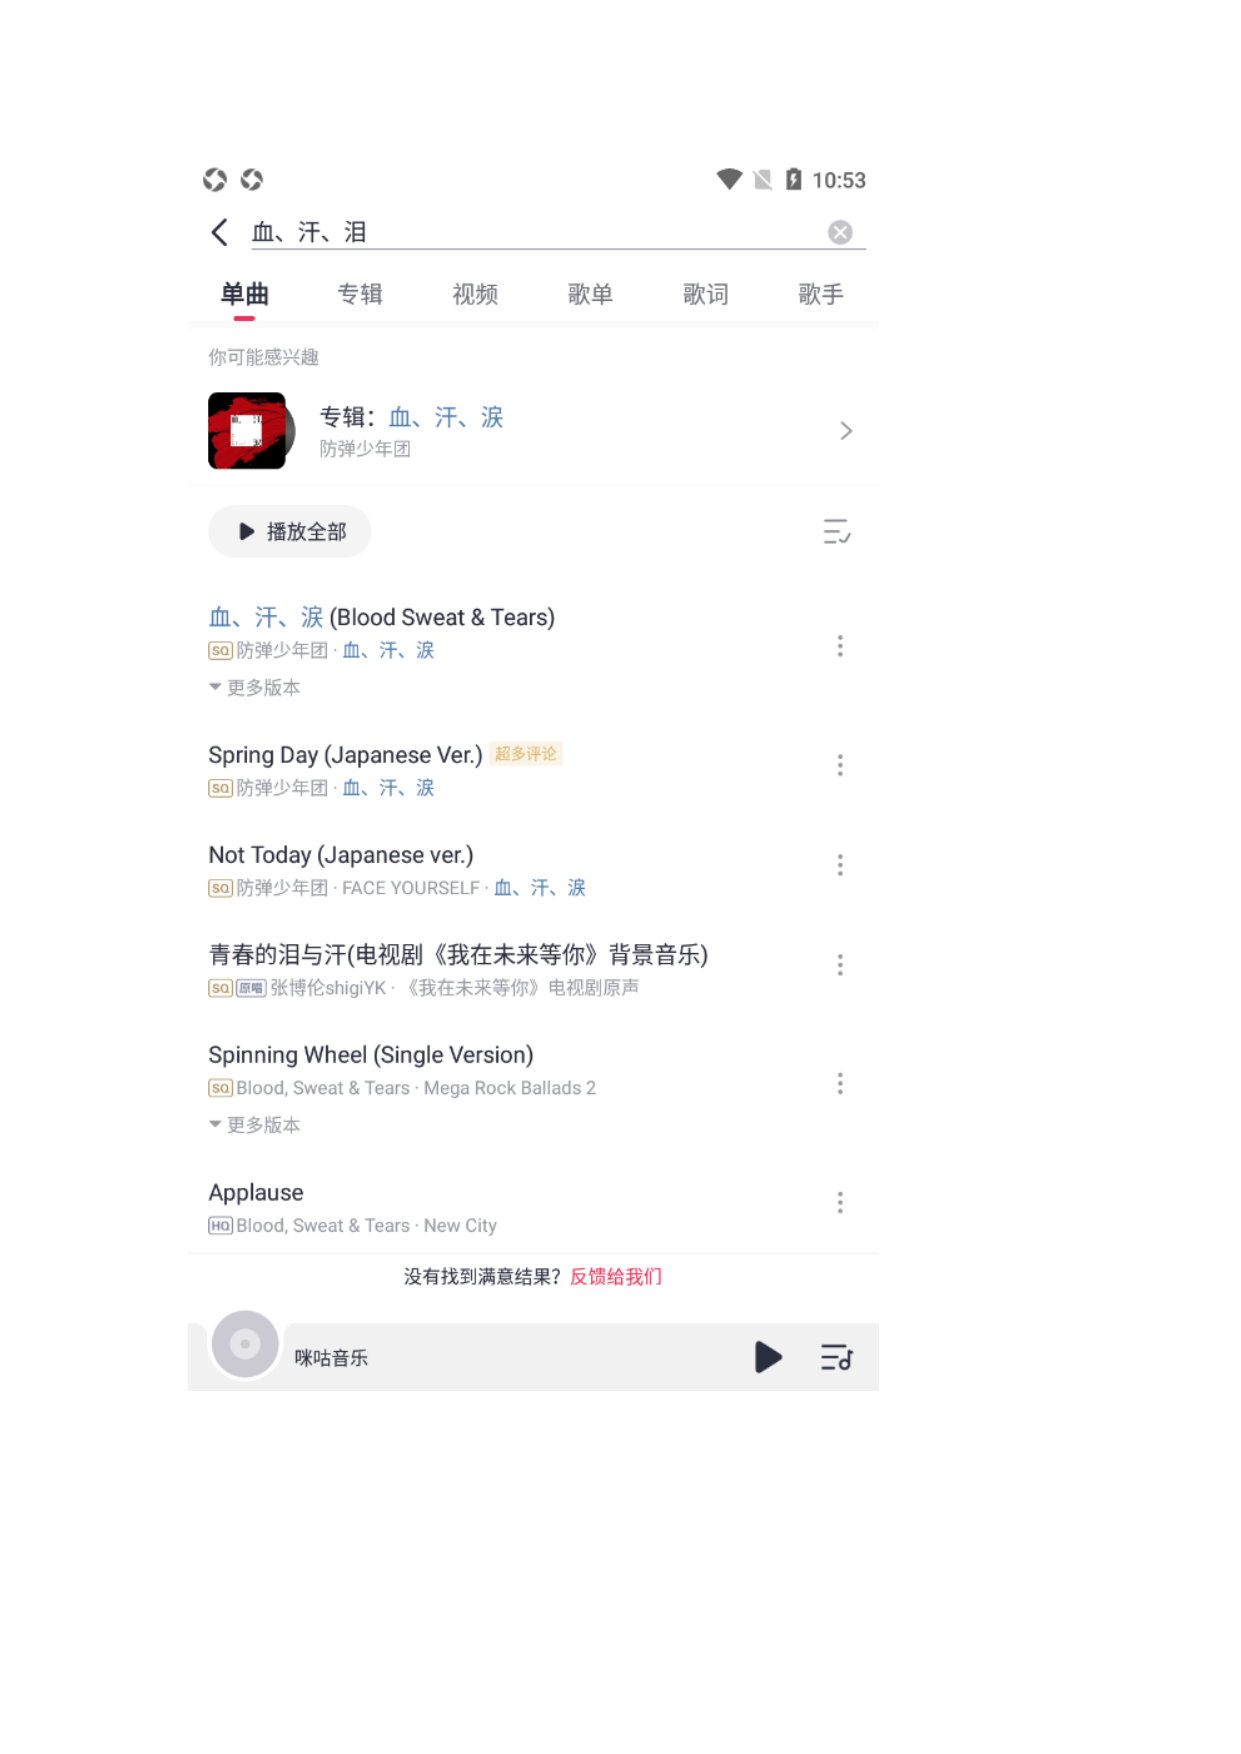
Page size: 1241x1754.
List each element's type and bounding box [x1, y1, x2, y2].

picture [187, 162, 879, 1391]
